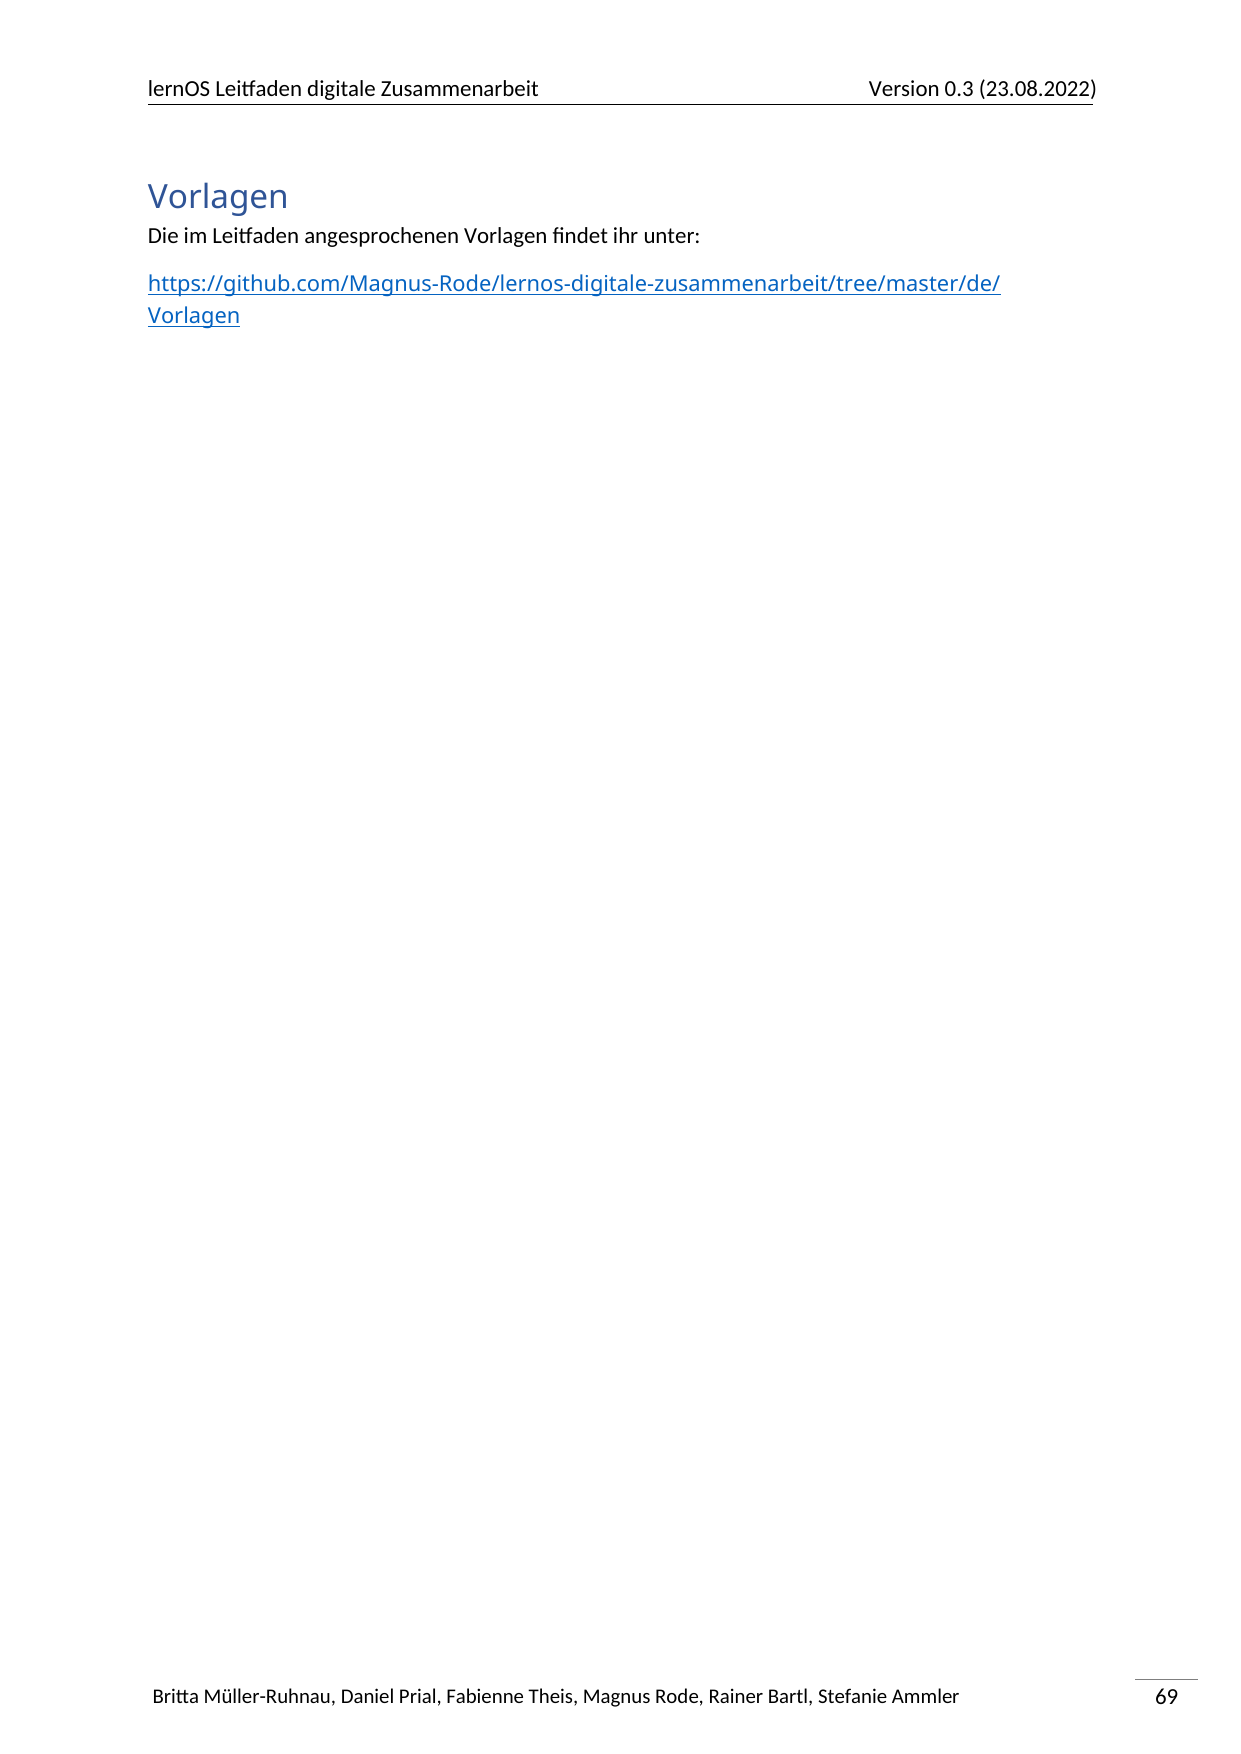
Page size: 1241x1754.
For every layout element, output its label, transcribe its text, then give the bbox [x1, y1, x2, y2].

text https://github.com/Magnus-Rode/lernos-digitale-zusammenarbeit/tree/master/de/Vorlagen [148, 268, 1093, 330]
subtitle Vorlagen [148, 173, 1093, 218]
text Die im Leitfaden angesprochenen Vorlagen findet ihr unter: [148, 222, 1093, 249]
